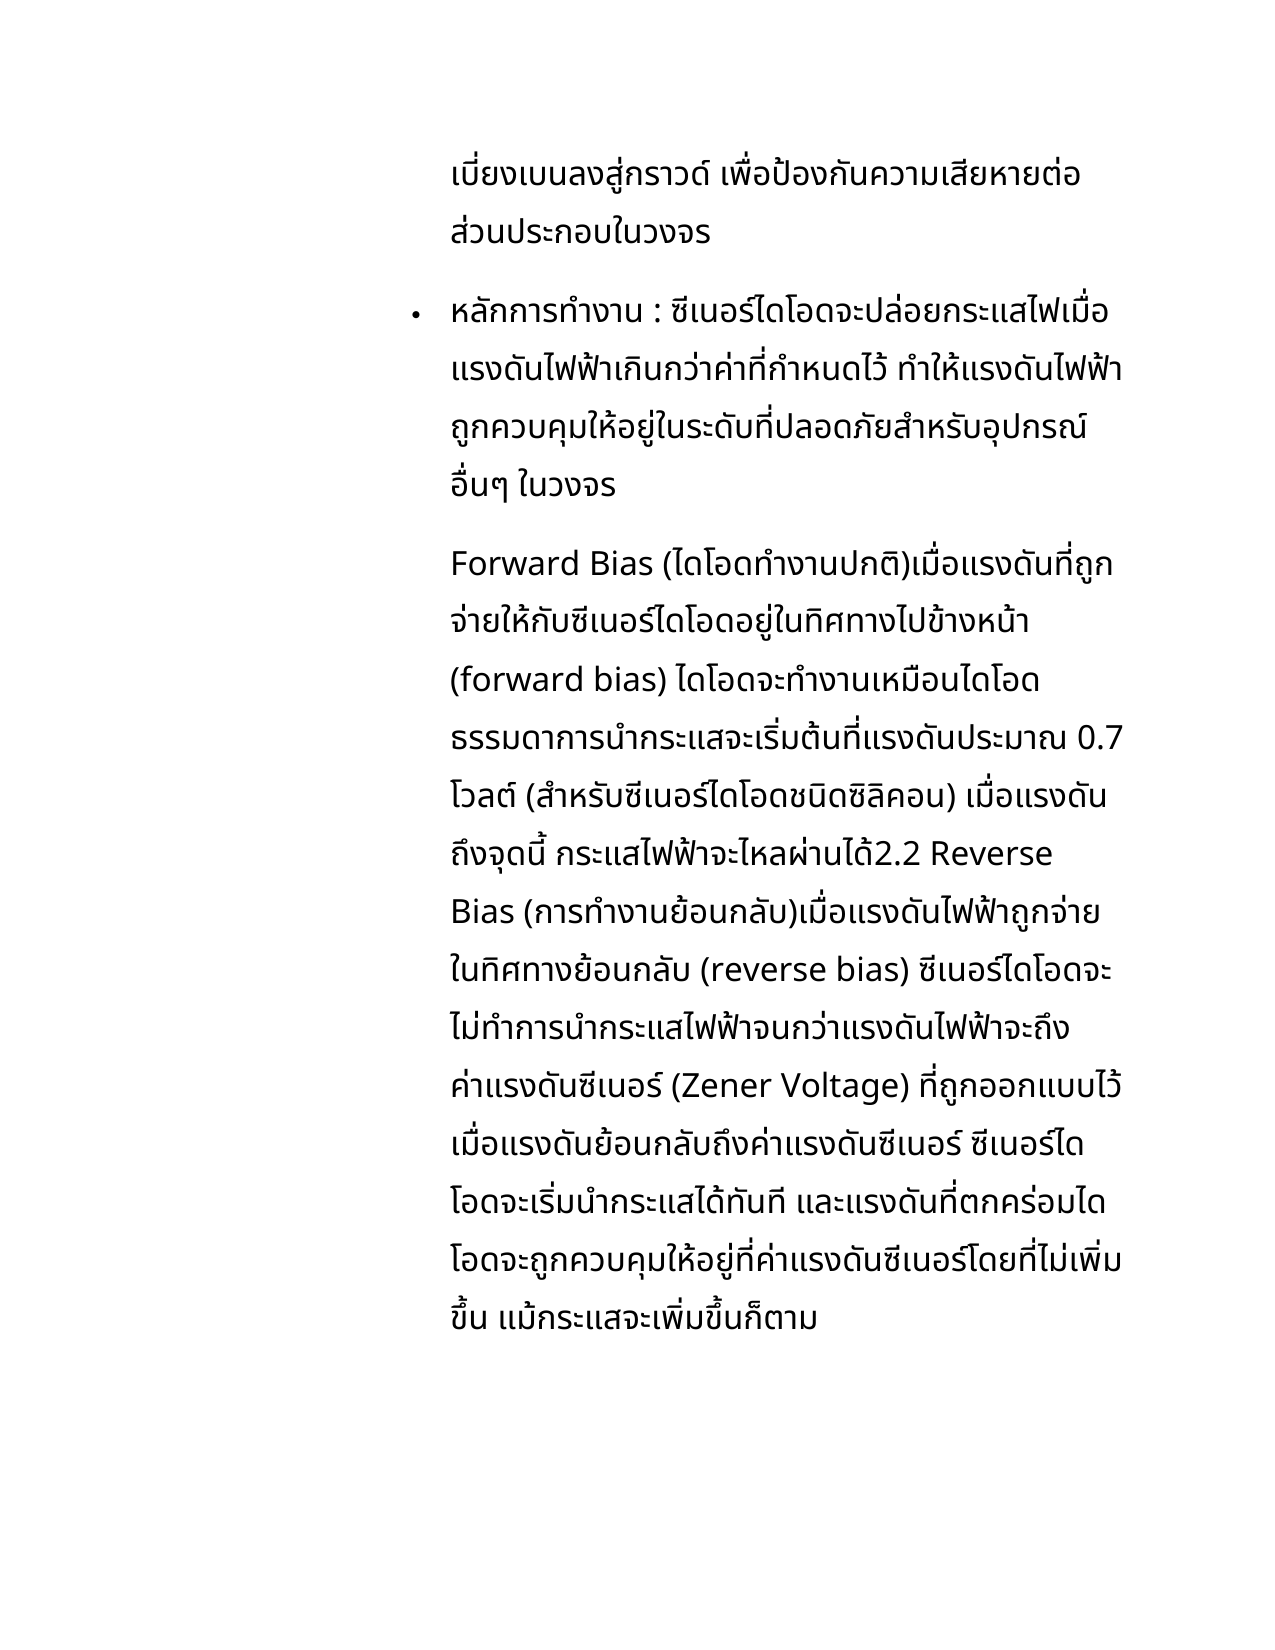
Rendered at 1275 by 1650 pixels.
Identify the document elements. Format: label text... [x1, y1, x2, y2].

list Forward Bias (ไดโอดทำงานปกติ)เมื่อแรงดันที่ถูกจ่ายให้กับซีเนอร์ไดโอดอยู่ในทิศทางไปข้างหน้า (forward bias) ไดโอดจะทำงานเหมือนไดโอดธรรมดาการนำกระแสจะเริ่มต้นที่แรงดันประมาณ 0.7 โวลต์ (สำหรับซีเนอร์ไดโอดชนิดซิลิคอน) เมื่อแรงดันถึงจุดนี้ กระแสไฟฟ้าจะไหลผ่านได้2.2 Reverse Bias (การทำงานย้อนกลับ)เมื่อแรงดันไฟฟ้าถูกจ่ายในทิศทางย้อนกลับ (reverse bias) ซีเนอร์ไดโอดจะไม่ทำการนำกระแสไฟฟ้าจนกว่าแรงดันไฟฟ้าจะถึงค่าแรงดันซีเนอร์ (Zener Voltage) ที่ถูกออกแบบไว้เมื่อแรงดันย้อนกลับถึงค่าแรงดันซีเนอร์ ซีเนอร์ไดโอดจะเริ่มนำกระแสได้ทันที และแรงดันที่ตกคร่อมไดโอดจะถูกควบคุมให้อยู่ที่ค่าแรงดันซีเนอร์โดยที่ไม่เพิ่มขึ้น แม้กระแสจะเพิ่มขึ้นก็ตาม [450, 539, 1125, 1344]
list หลักการทำงาน : ซีเนอร์ไดโอดจะปล่อยกระแสไฟเมื่อแรงดันไฟฟ้าเกินกว่าค่าที่กำหนดไว้ ทำให้แรงดันไฟฟ้าถูกควบคุมให้อยู่ในระดับที่ปลอดภัยสำหรับอุปกรณ์อื่นๆ ในวงจร [412, 287, 1125, 511]
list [412, 150, 1125, 258]
